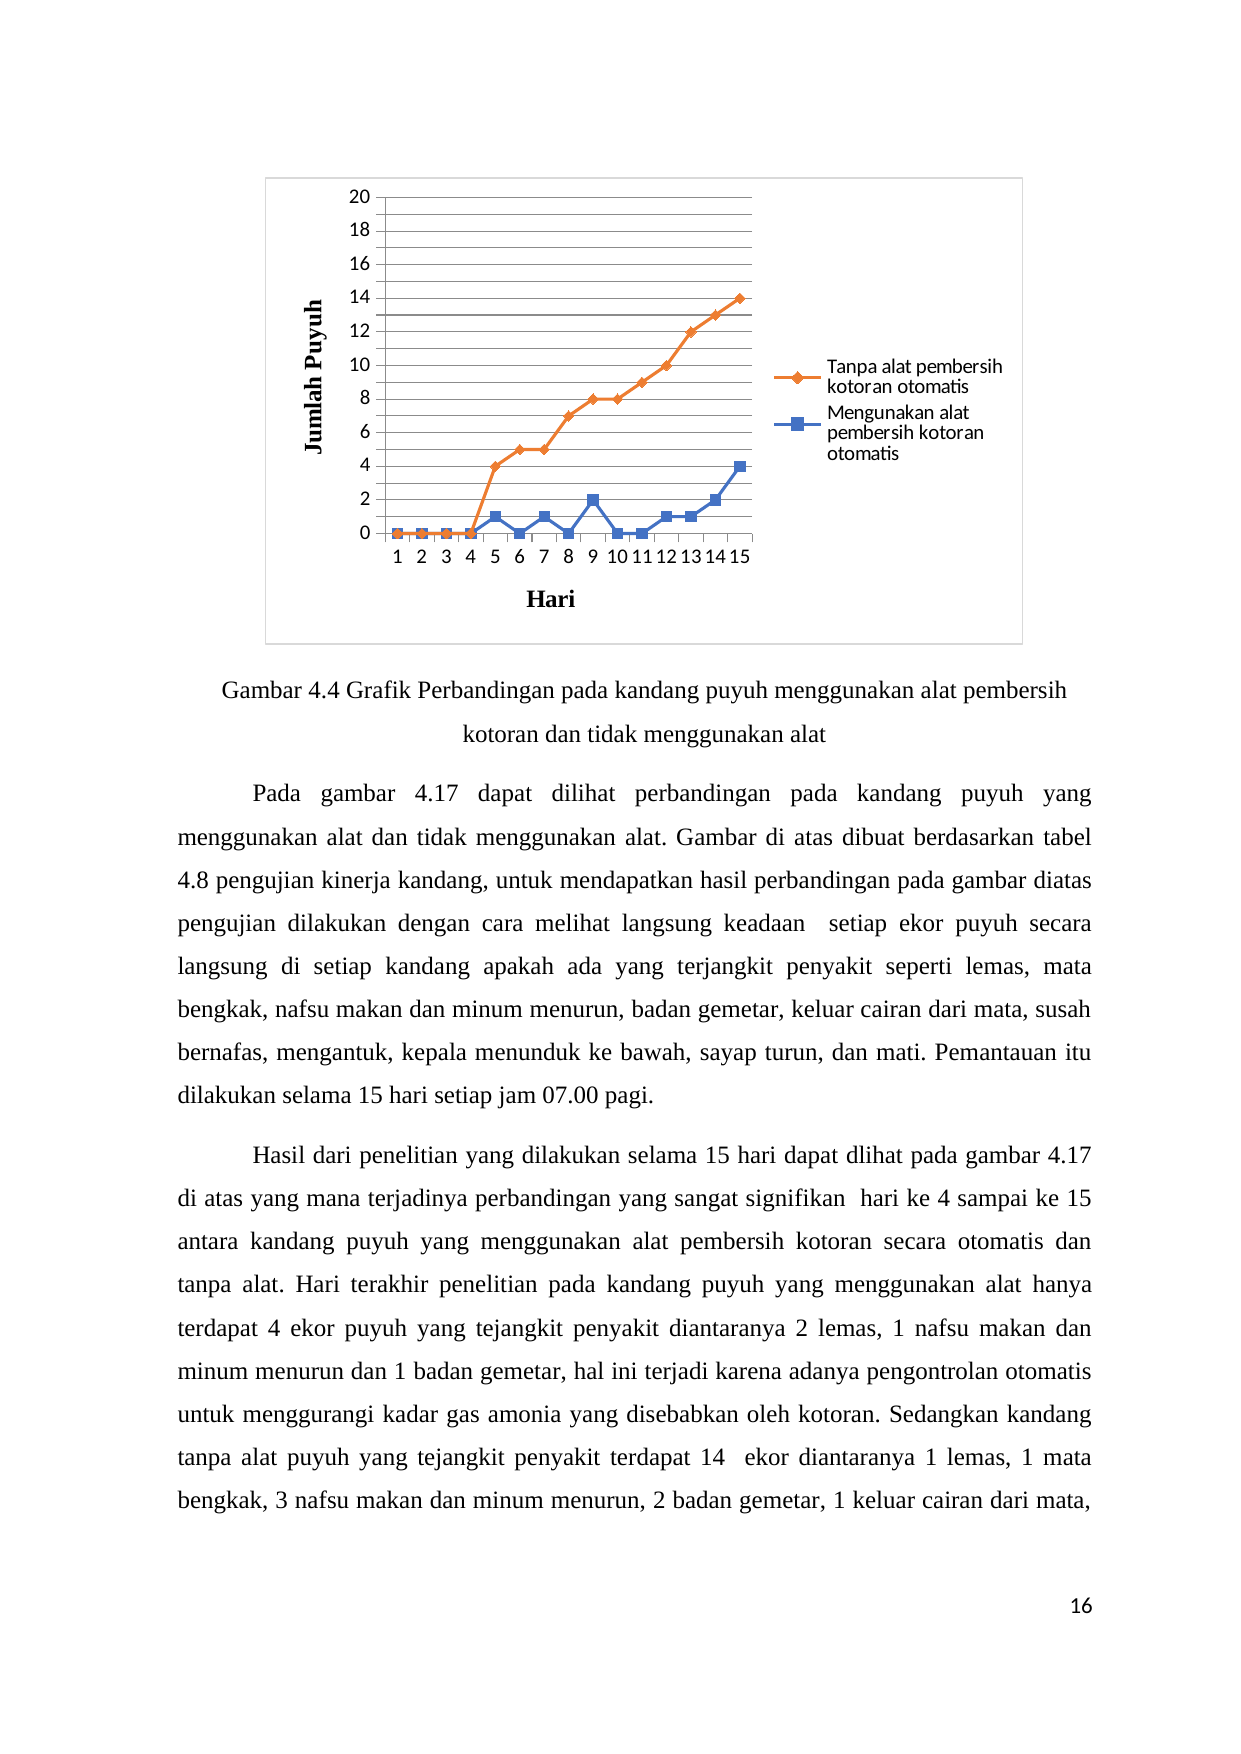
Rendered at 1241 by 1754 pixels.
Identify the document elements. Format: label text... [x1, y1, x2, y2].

text Pada gambar 4.17 dapat dilihat perbandingan pada kandang puyuh yang menggunakan alat dan tidak menggunakan alat. Gambar di atas dibuat berdasarkan tabel 4.8 pengujian kinerja kandang, untuk mendapatkan hasil perbandingan pada gambar diatas pengujian dilakukan dengan cara melihat langsung keadaan setiap ekor puyuh secara langsung di setiap kandang apakah ada yang terjangkit penyakit seperti lemas, mata bengkak, nafsu makan dan minum menurun, badan gemetar, keluar cairan dari mata, susah bernafas, mengantuk, kepala menunduk ke bawah, sayap turun, dan mati. Pemantauan itu dilakukan selama 15 hari setiap jam 07.00 pagi. [177, 778, 1092, 1109]
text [177, 1140, 1092, 1514]
